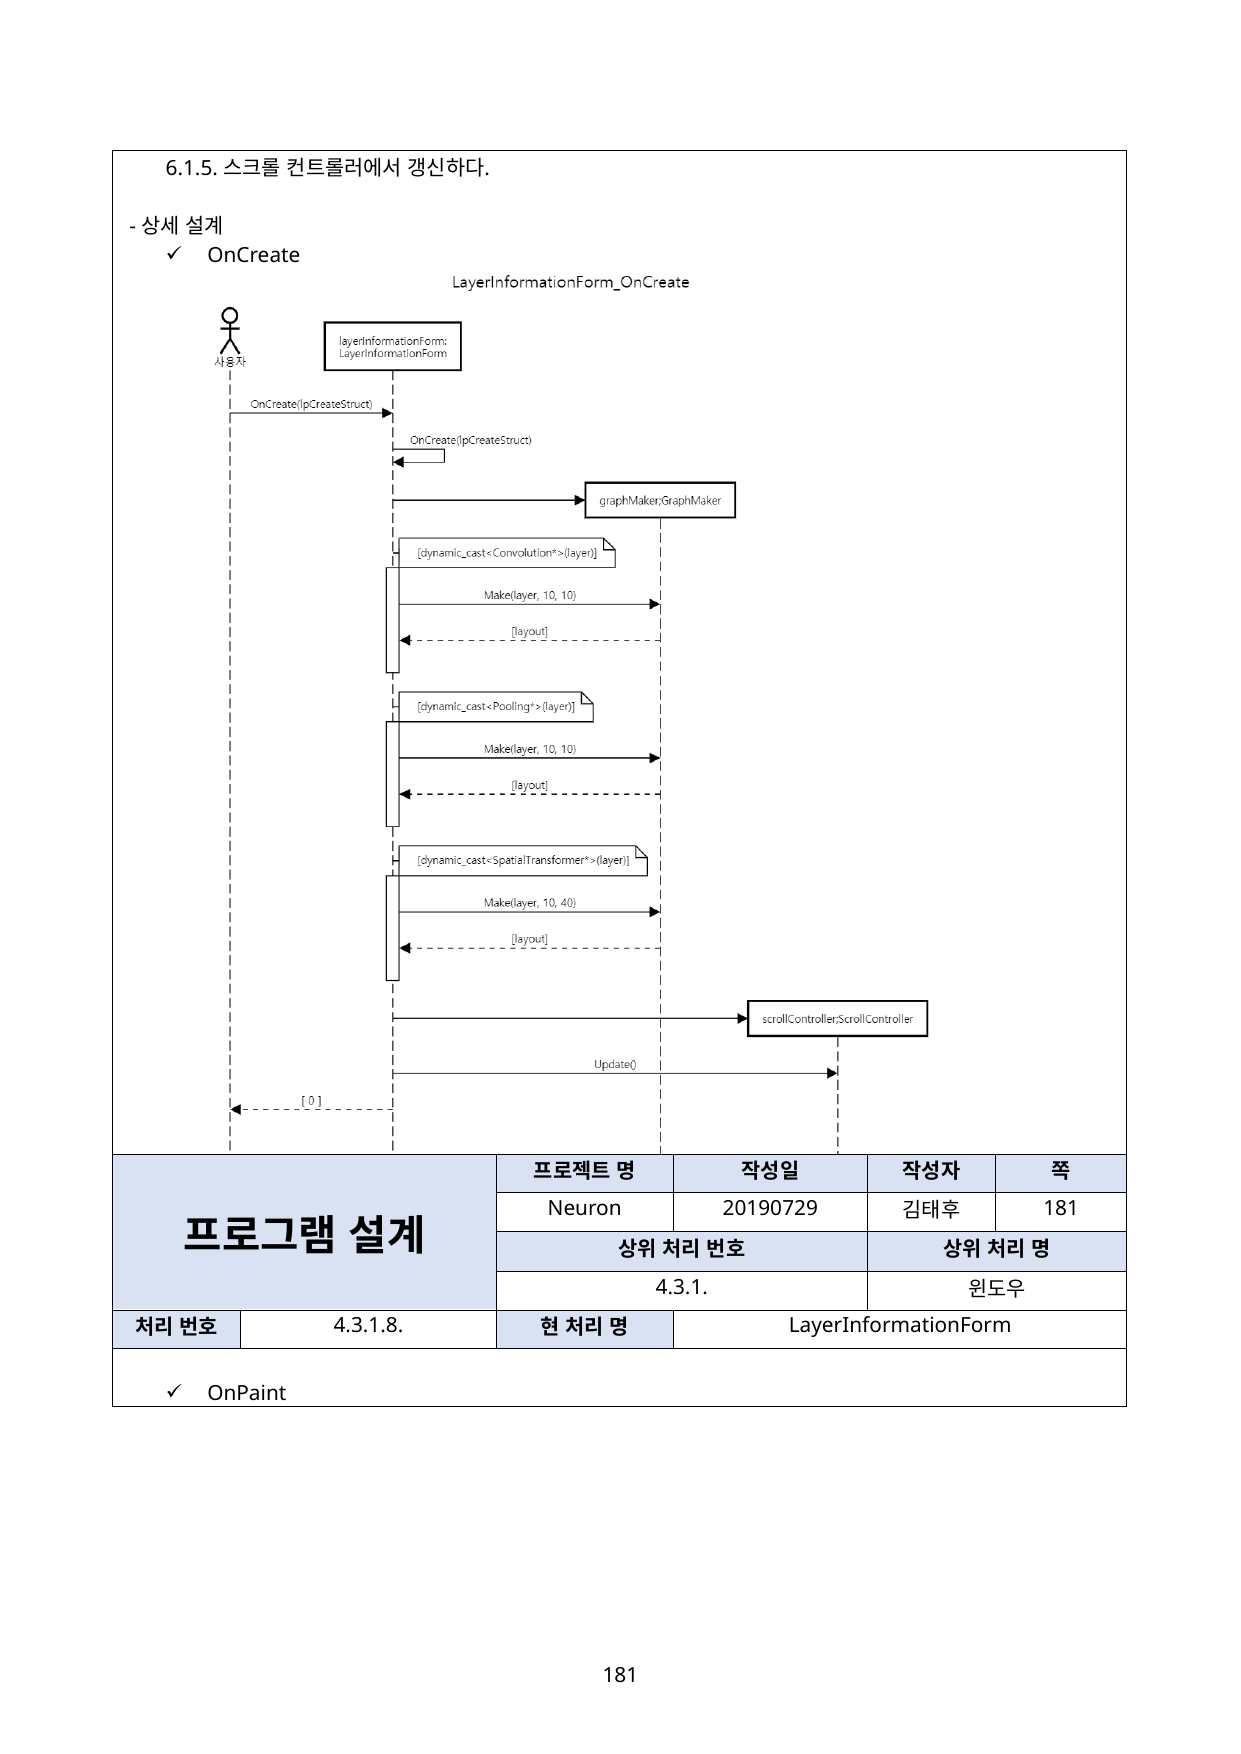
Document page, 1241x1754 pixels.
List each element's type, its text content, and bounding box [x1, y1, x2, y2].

table_cell 김태후 [868, 1193, 995, 1231]
table_cell 상위 처리 명 [868, 1232, 1126, 1271]
table_cell 처리 번호 [113, 1311, 240, 1348]
table_cell 작성자 [868, 1155, 995, 1192]
table_cell LayerInformationForm [674, 1311, 1126, 1348]
table_cell 쪽 [996, 1155, 1126, 1192]
picture [207, 268, 933, 1154]
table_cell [113, 151, 1126, 1154]
table_cell 상위 처리 번호 [497, 1232, 867, 1271]
table_cell 작성일 [674, 1155, 867, 1192]
table_cell 4.3.1.8. [241, 1311, 496, 1348]
table_cell 20190729 [674, 1193, 867, 1231]
table_cell 프로그램 설계 [113, 1155, 496, 1309]
table_cell 윈도우 [868, 1272, 1126, 1309]
table_cell 4.3.1. [497, 1272, 867, 1309]
table_cell Neuron [497, 1193, 673, 1231]
table_cell 현 처리 명 [497, 1311, 673, 1348]
table_cell 프로젝트 명 [497, 1155, 673, 1192]
table_cell 181 [996, 1193, 1126, 1231]
table_cell OnPaint [113, 1349, 1126, 1406]
